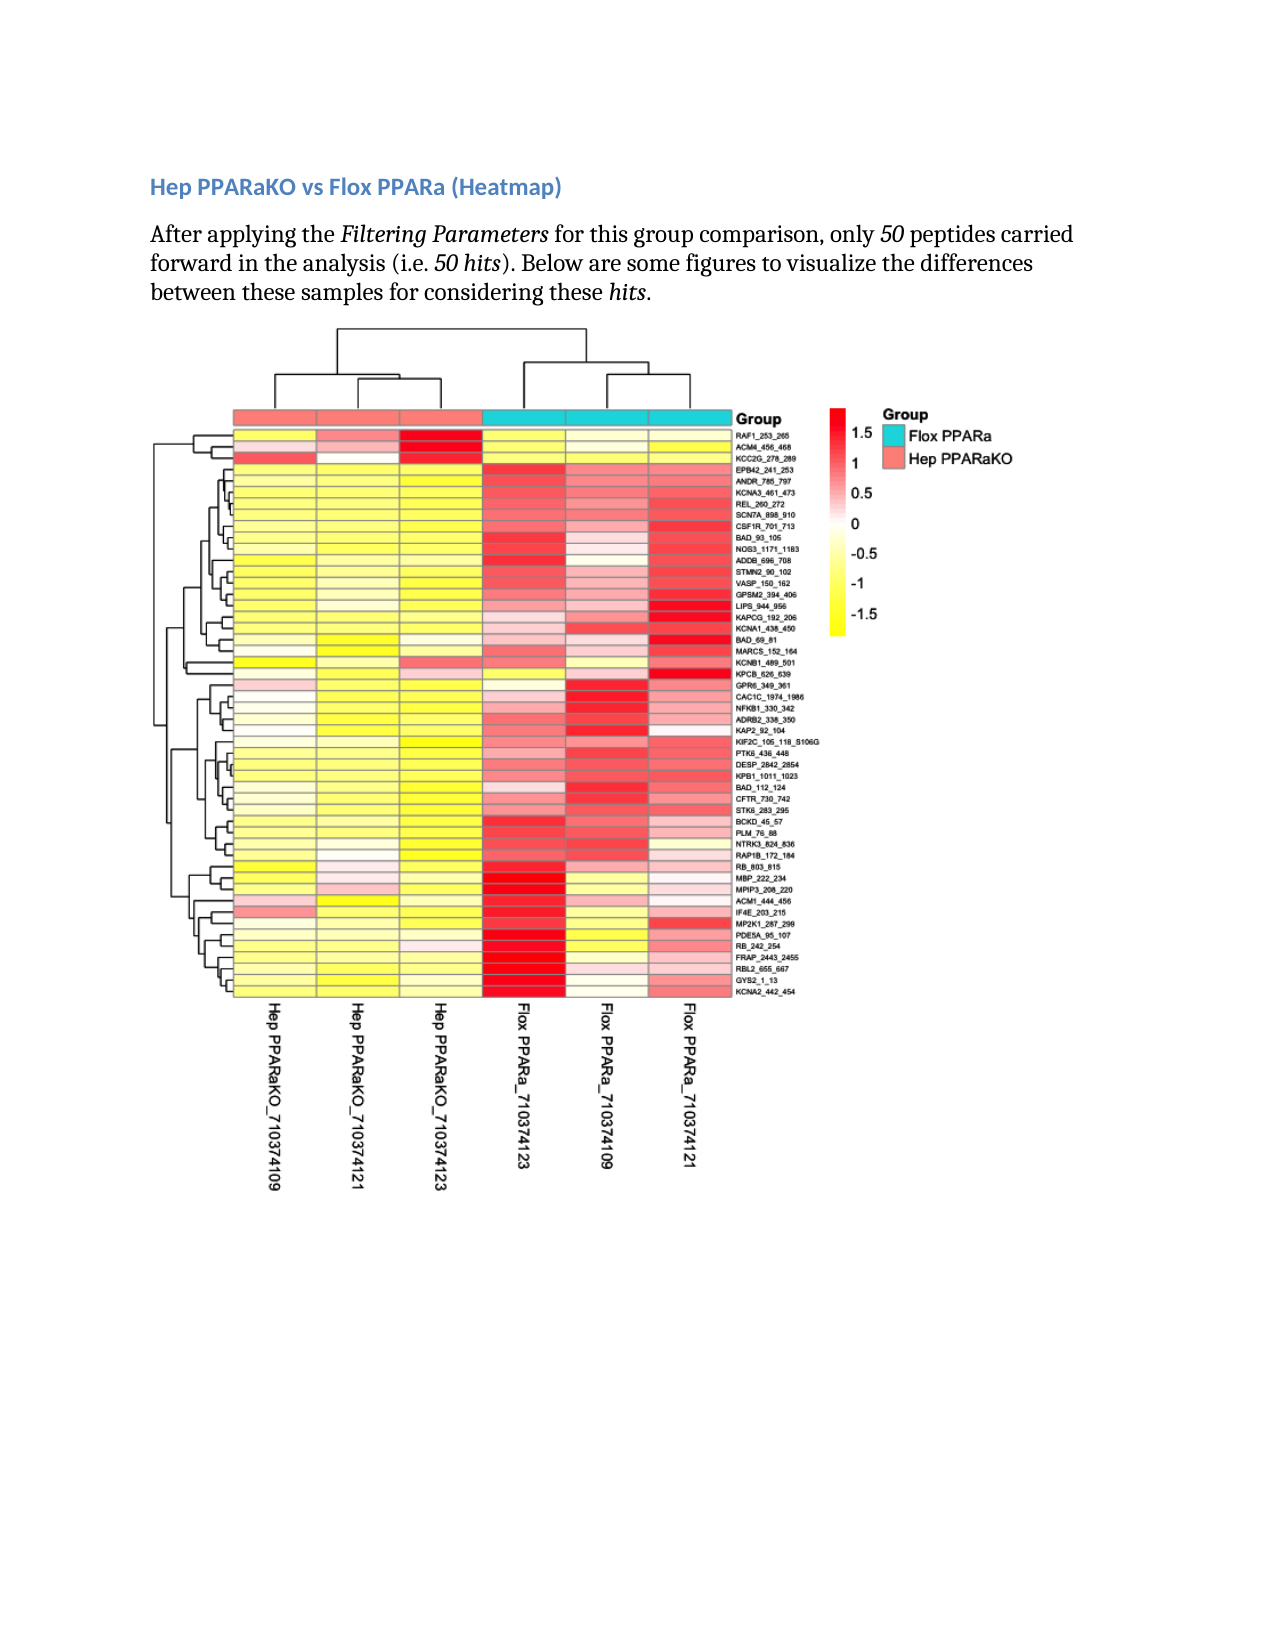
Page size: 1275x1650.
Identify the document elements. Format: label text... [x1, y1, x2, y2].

subtitle Hep PPARaKO vs Flox PPARa (Heatmap) [150, 171, 1125, 201]
text After applying the Filtering Parameters for this group comparison, only 50 peptides carried forward in the analysis (i.e. 50 hits). Below are some figures to visualize the differences between these samples for considering these hits. [150, 220, 1125, 306]
picture [150, 325, 1025, 1201]
